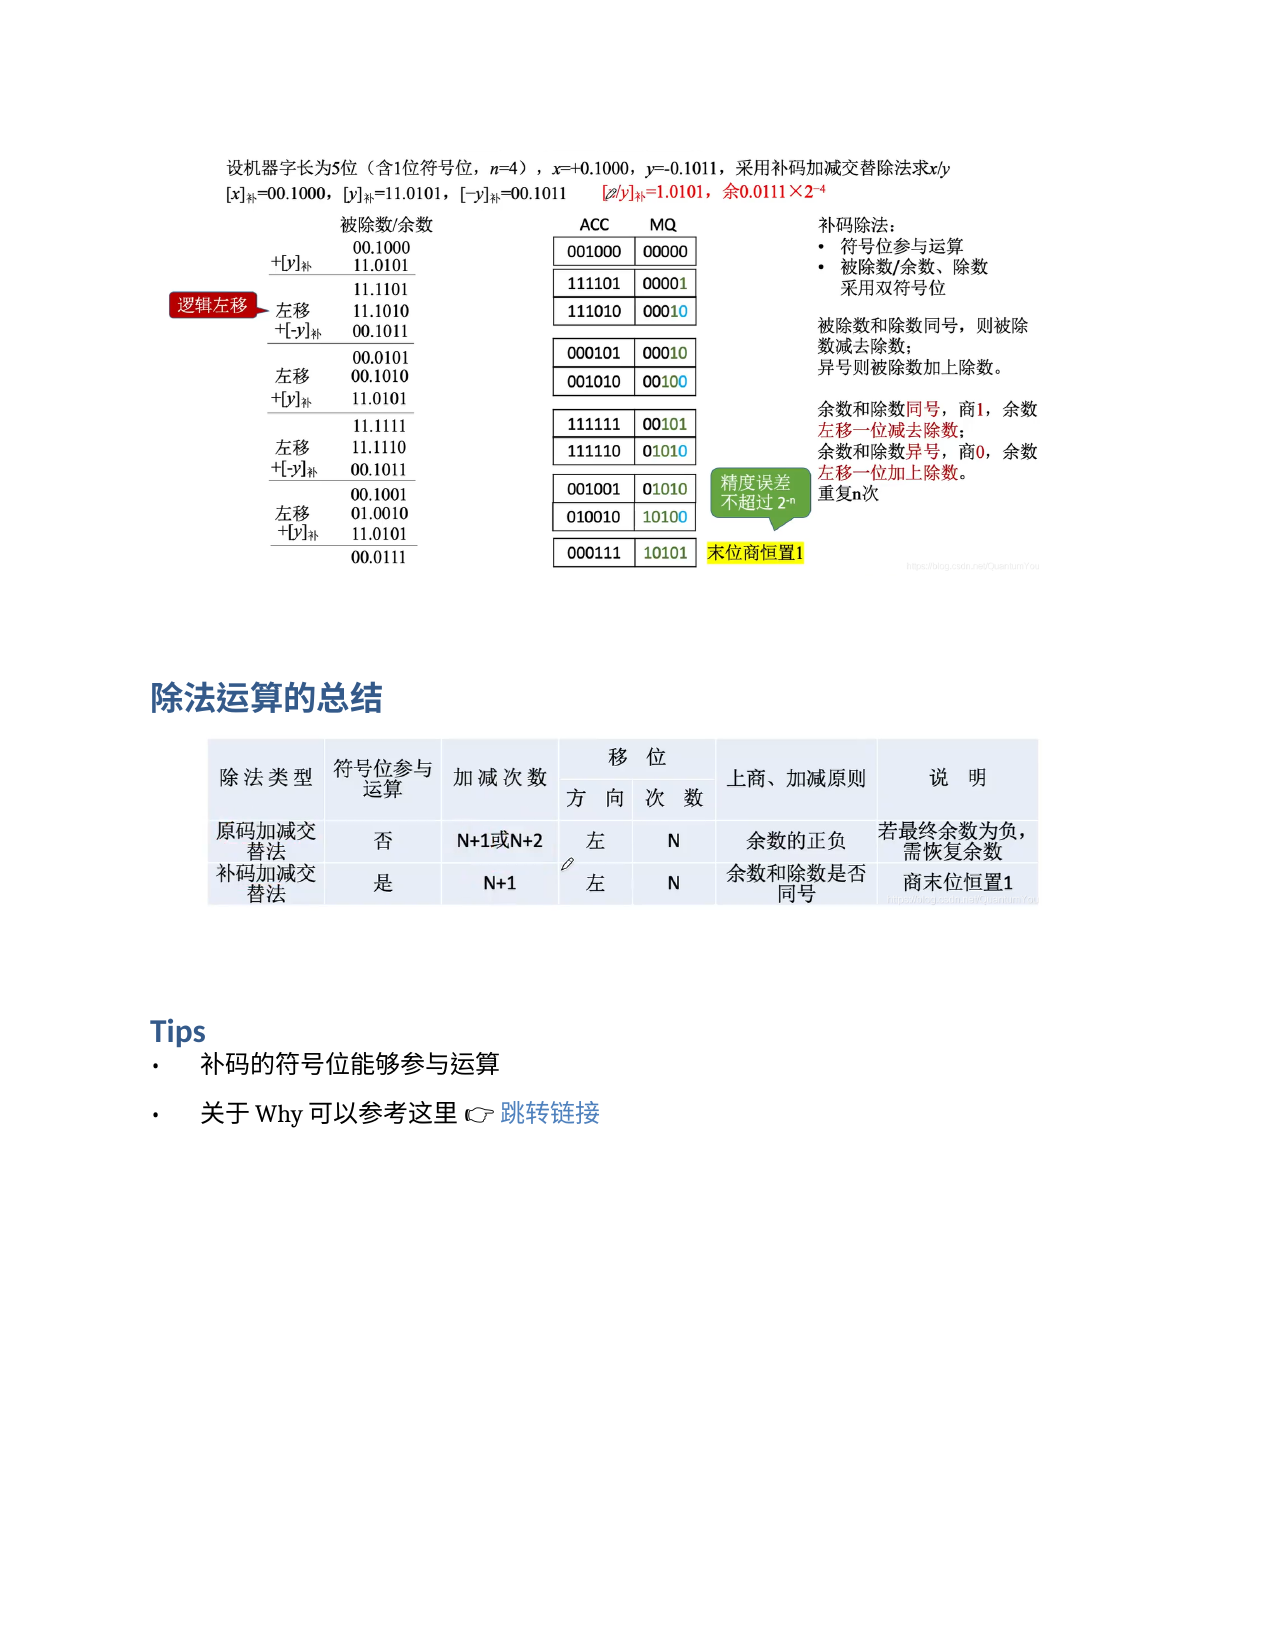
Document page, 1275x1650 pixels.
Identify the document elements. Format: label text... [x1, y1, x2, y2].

picture [168, 150, 1044, 576]
list 补码的符号位能够参与运算 [150, 1051, 1125, 1079]
subtitle 除法运算的总结 [150, 675, 1125, 720]
list 关于Why 可以参考这里 👉 跳转链接 [150, 1100, 1125, 1129]
picture [168, 720, 1044, 911]
subtitle Tips [150, 1010, 1125, 1051]
